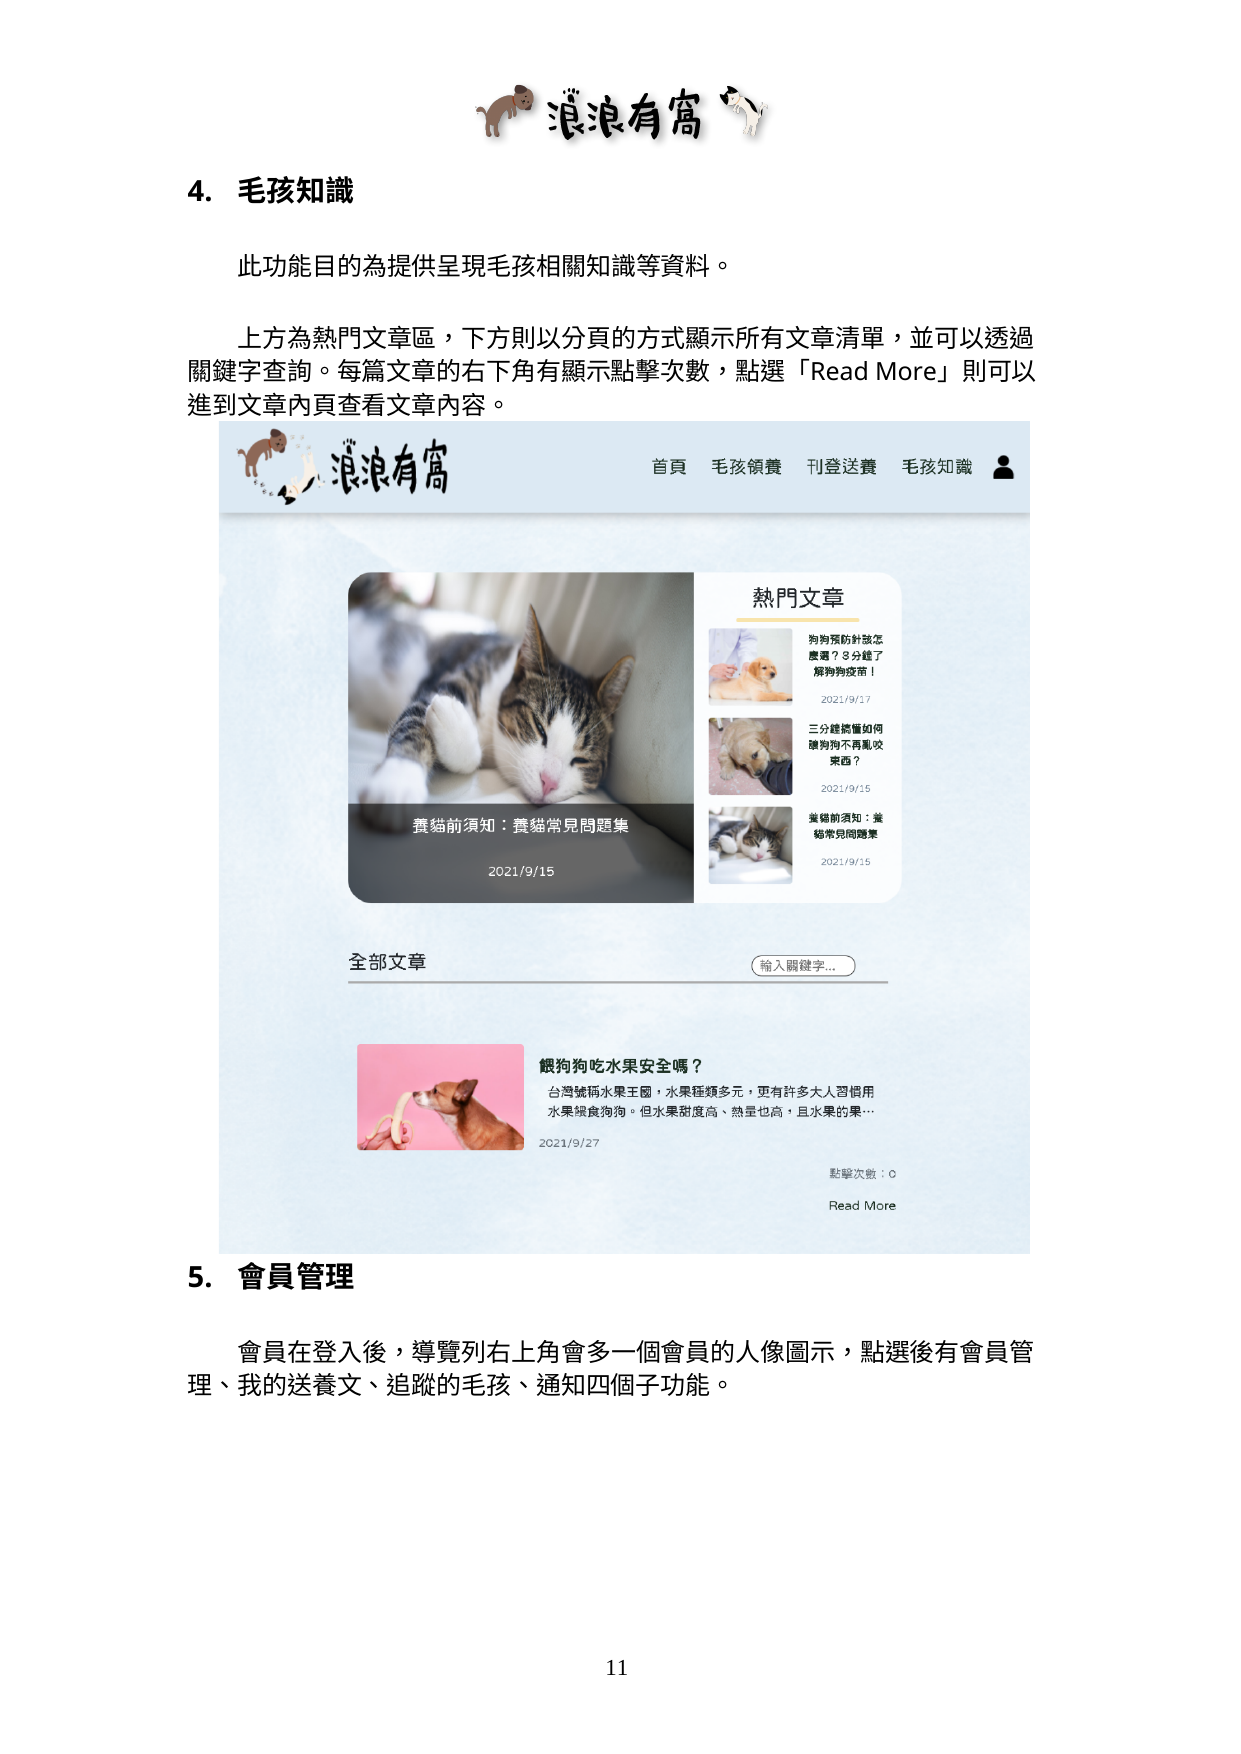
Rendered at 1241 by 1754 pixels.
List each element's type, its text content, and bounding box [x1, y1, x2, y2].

subtitle 會員管理 [187, 1253, 1073, 1296]
picture [718, 84, 770, 138]
text 上方為熱門文章區，下方則以分頁的方式顯示所有文章清單，並可以透過關鍵字查詢。每篇文章的右下角有顯示點擊次數，點選「Read More」則可以進到文章內頁查看文章內容。 [187, 321, 1038, 422]
subtitle 毛孩知識 [187, 168, 1073, 210]
picture [218, 421, 1030, 1254]
picture [546, 87, 703, 142]
picture [474, 84, 535, 138]
text 會員在登入後，導覽列右上角會多一個會員的人像圖示，點選後有會員管理、我的送養文、追蹤的毛孩、通知四個子功能。 [187, 1334, 1038, 1402]
text 此功能目的為提供呈現毛孩相關知識等資料。 [187, 248, 1038, 282]
